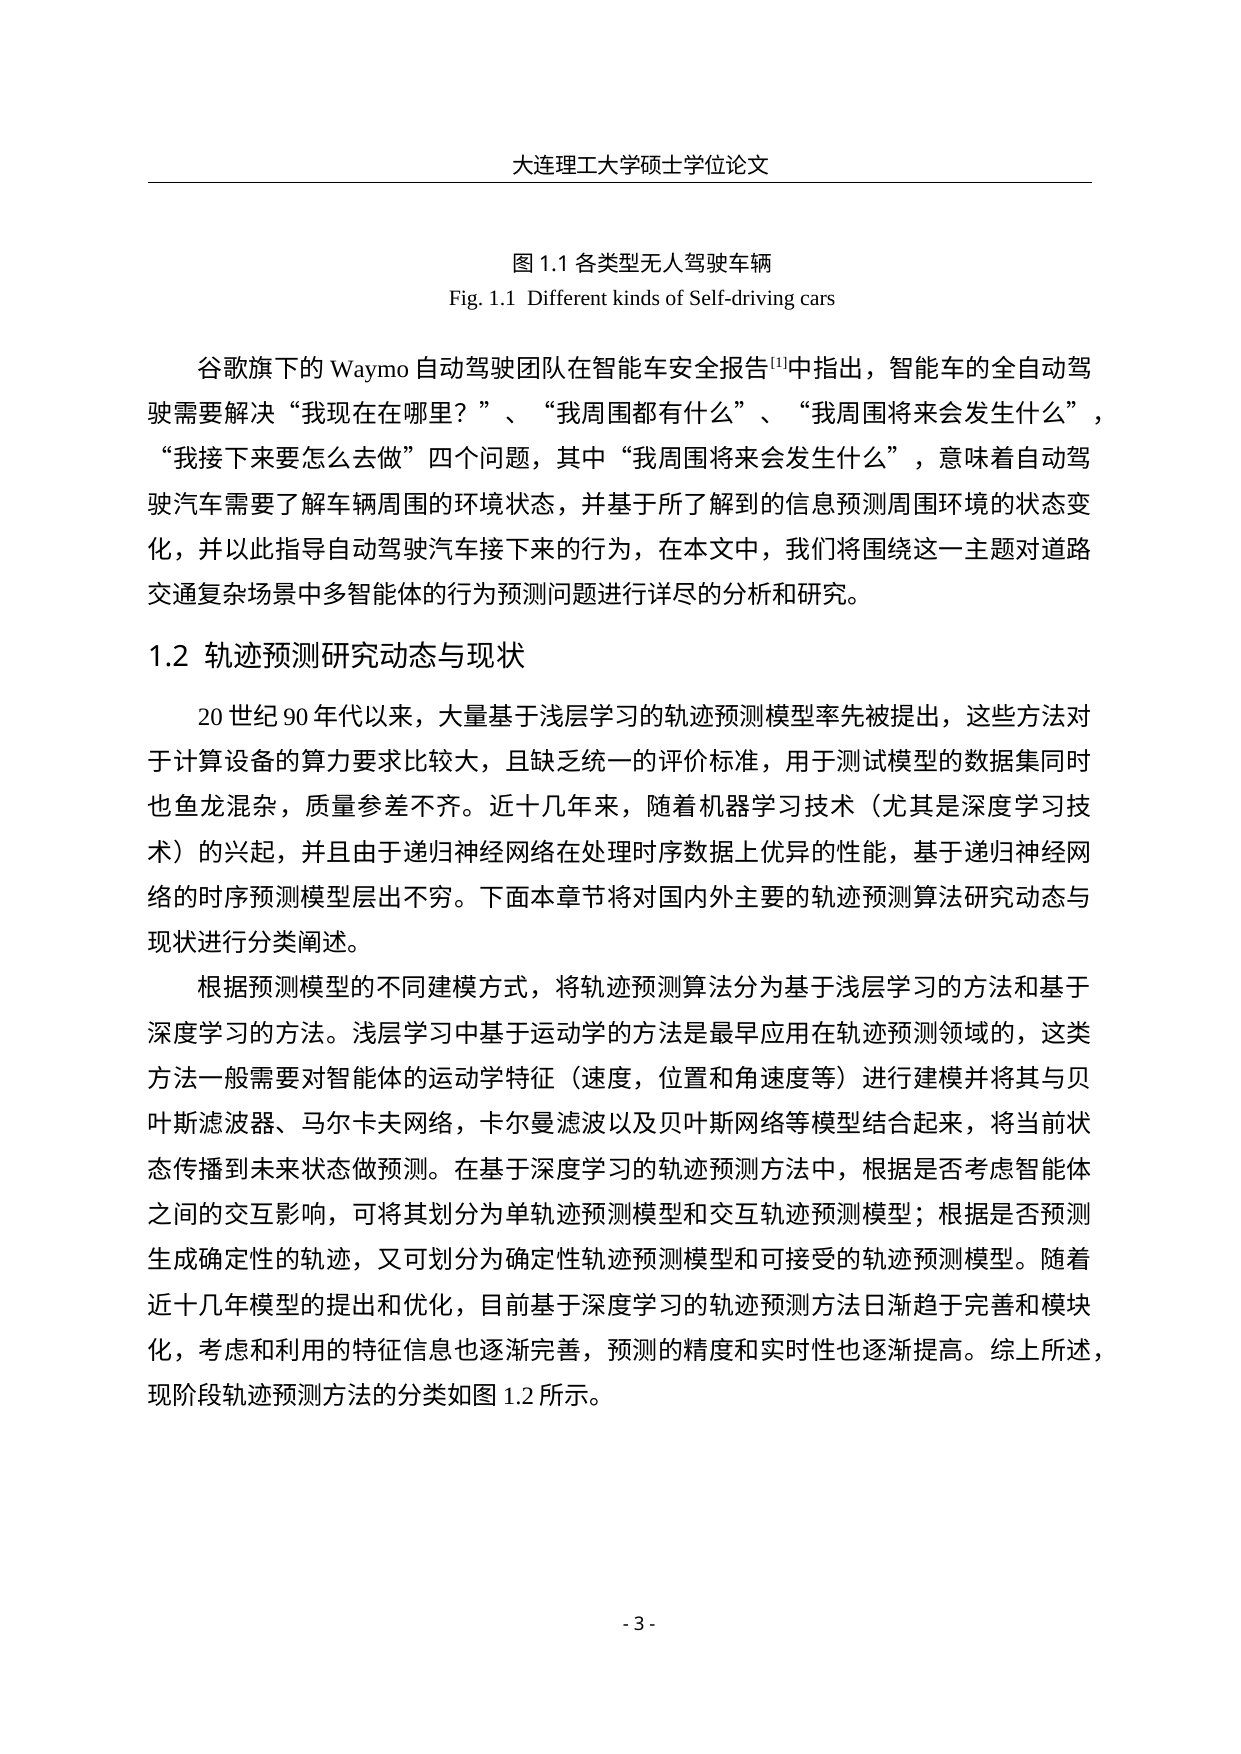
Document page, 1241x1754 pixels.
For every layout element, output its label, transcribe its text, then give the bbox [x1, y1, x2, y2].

text 20世纪90年代以来，大量基于浅层学习的轨迹预测模型率先被提出，这些方法对于计算设备的算力要求比较大，且缺乏统一的评价标准，用于测试模型的数据集同时也鱼龙混杂，质量参差不齐。近十几年来，随着机器学习技术（尤其是深度学习技术）的兴起，并且由于递归神经网络在处理时序数据上优异的性能，基于递归神经网络的时序预测模型层出不穷。下面本章节将对国内外主要的轨迹预测算法研究动态与现状进行分类阐述。 [148, 696, 1092, 959]
text Fig. 1.1 Different kinds of Self-driving cars [148, 285, 1092, 310]
subtitle 1.2 轨迹预测研究动态与现状 [148, 632, 1092, 675]
text 谷歌旗下的Waymo自动驾驶团队在智能车安全报告[1]中指出，智能车的全自动驾驶需要解决“我现在在哪里？”、“我周围都有什么”、“我周围将来会发生什么”，“我接下来要怎么去做”四个问题，其中“我周围将来会发生什么”，意味着自动驾驶汽车需要了解车辆周围的环境状态，并基于所了解到的信息预测周围环境的状态变化，并以此指导自动驾驶汽车接下来的行为，在本文中，我们将围绕这一主题对道路交通复杂场景中多智能体的行为预测问题进行详尽的分析和研究。 [148, 348, 1092, 611]
text 根据预测模型的不同建模方式，将轨迹预测算法分为基于浅层学习的方法和基于深度学习的方法。浅层学习中基于运动学的方法是最早应用在轨迹预测领域的，这类方法一般需要对智能体的运动学特征（速度，位置和角速度等）进行建模并将其与贝叶斯滤波器、马尔卡夫网络，卡尔曼滤波以及贝叶斯网络等模型结合起来，将当前状态传播到未来状态做预测。在基于深度学习的轨迹预测方法中，根据是否考虑智能体之间的交互影响，可将其划分为单轨迹预测模型和交互轨迹预测模型；根据是否预测生成确定性的轨迹，又可划分为确定性轨迹预测模型和可接受的轨迹预测模型。随着近十几年模型的提出和优化，目前基于深度学习的轨迹预测方法日渐趋于完善和模块化，考虑和利用的特征信息也逐渐完善，预测的精度和实时性也逐渐提高。综上所述，现阶段轨迹预测方法的分类如图1.2所示。 [148, 968, 1092, 1412]
text 图1.1 各类型无人驾驶车辆 [148, 246, 1092, 277]
